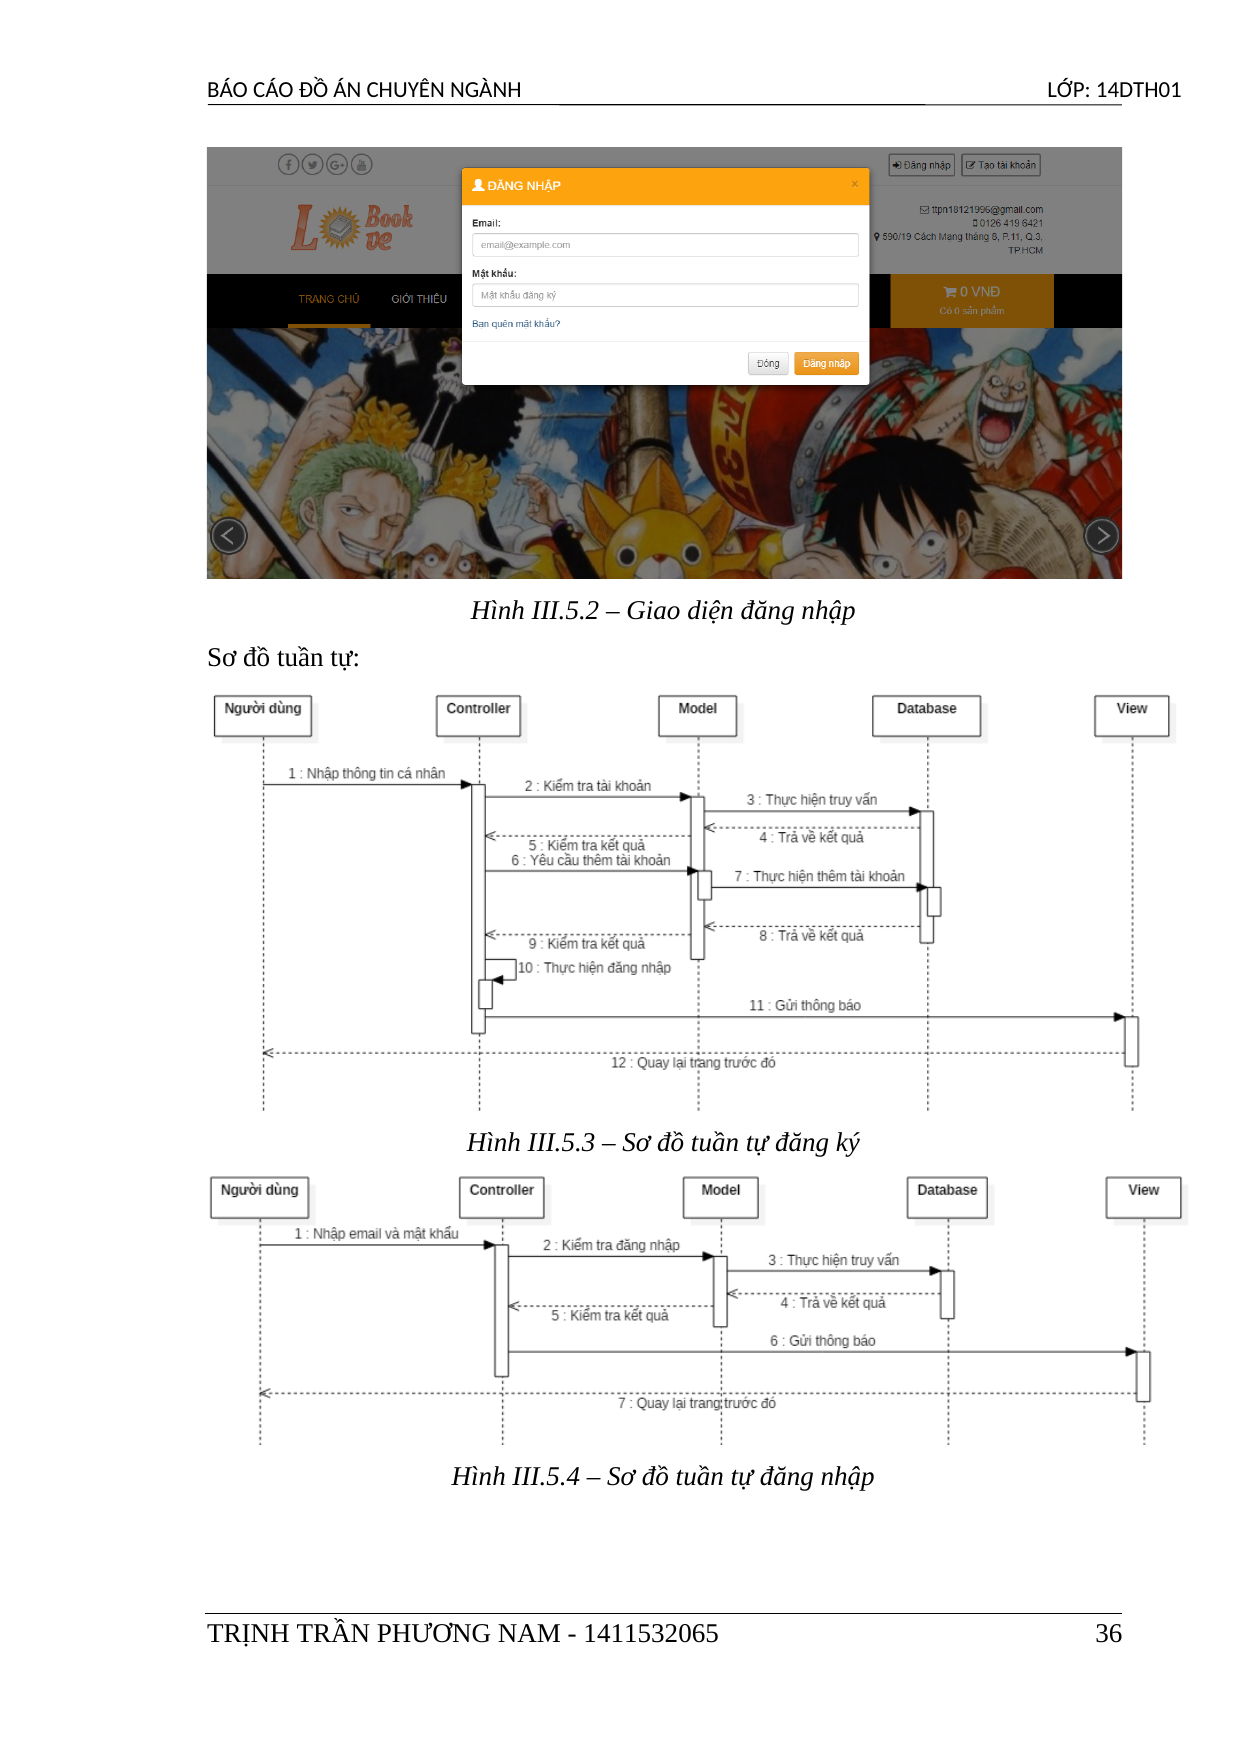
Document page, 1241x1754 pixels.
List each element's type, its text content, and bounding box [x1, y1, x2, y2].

text Hình III.5.3 – Sơ đồ tuần tự đăng ký [207, 1127, 1122, 1158]
text Hình III.5.2 – Giao diện đăng nhập [207, 594, 1122, 625]
text Sơ đồ tuần tự: [207, 641, 1122, 672]
picture [206, 147, 1123, 579]
picture [206, 1173, 1193, 1445]
picture [206, 687, 1182, 1111]
text Hình III.5.4 – Sơ đồ tuần tự đăng nhập [207, 1460, 1122, 1491]
